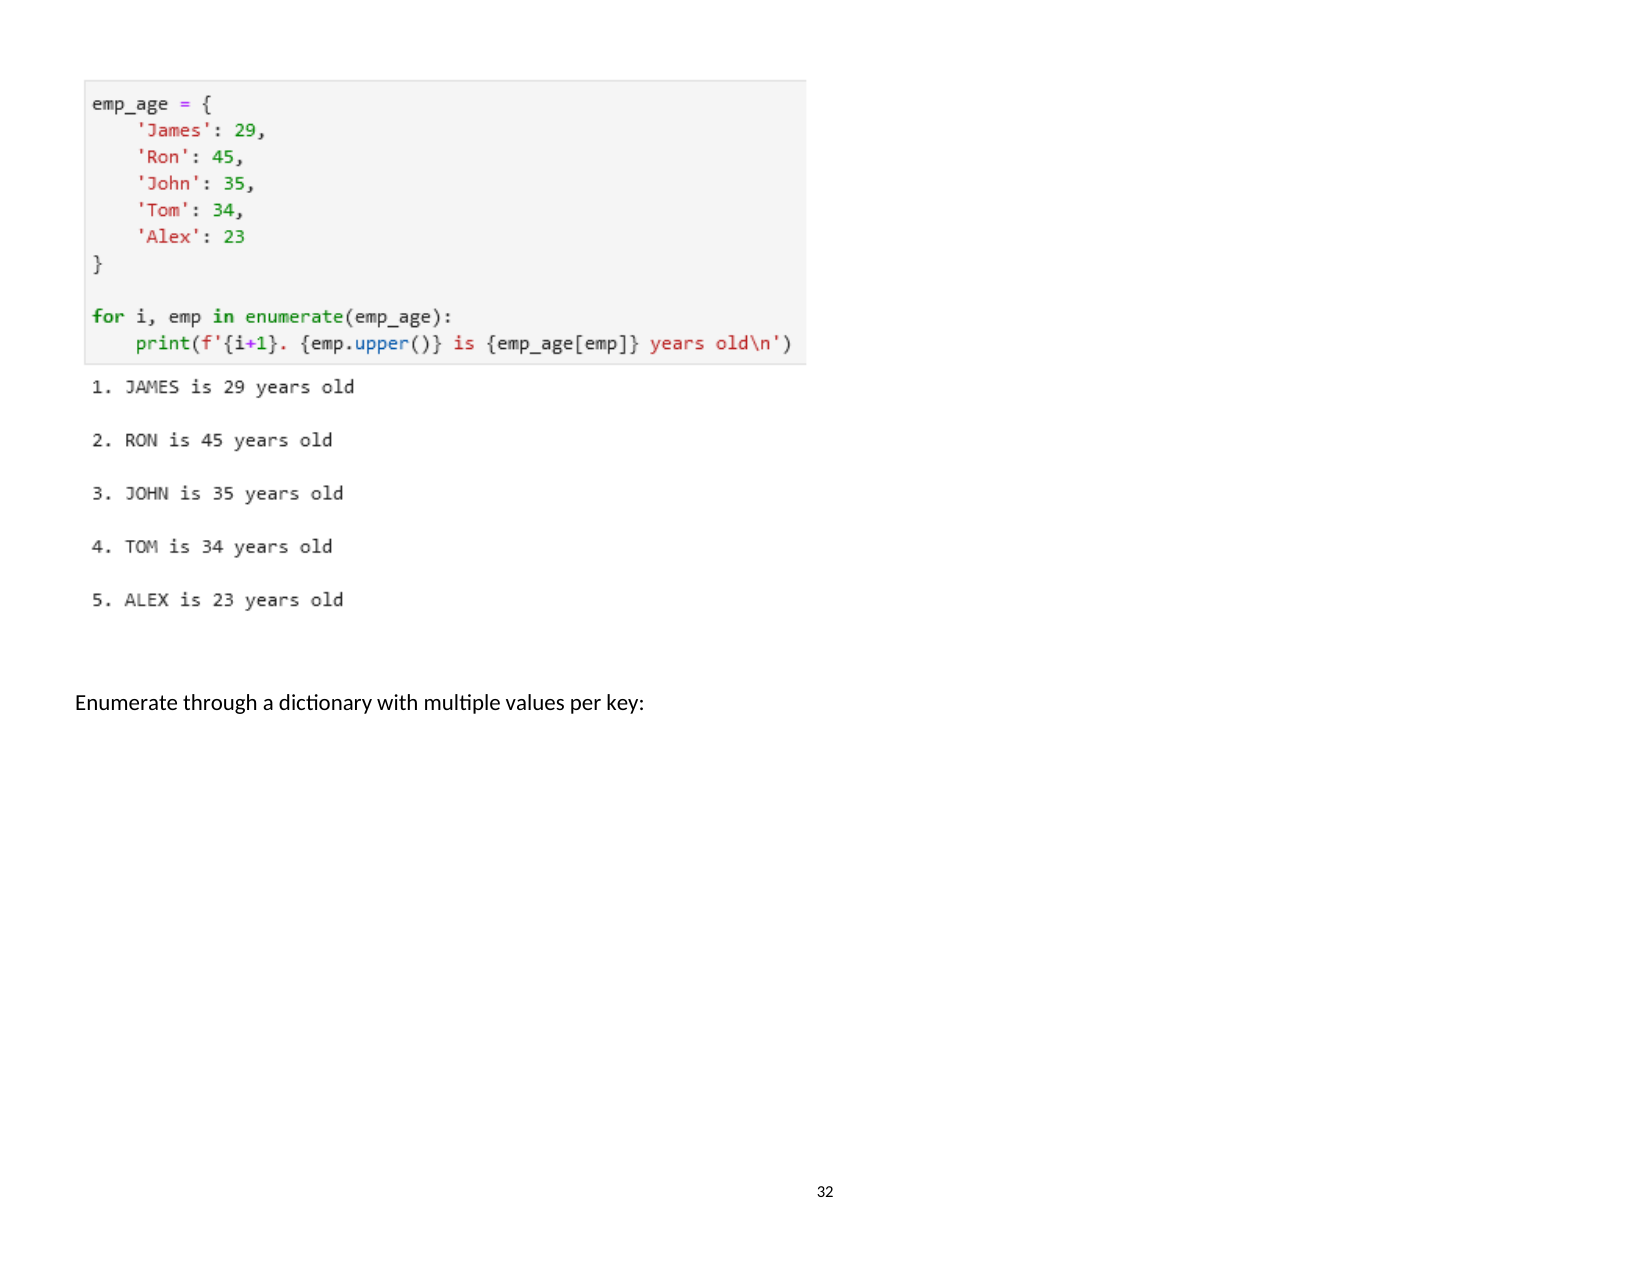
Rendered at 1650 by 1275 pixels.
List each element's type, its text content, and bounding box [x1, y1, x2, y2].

picture [75, 75, 807, 622]
text Enumerate through a dictionary with multiple values per key: [75, 688, 1575, 716]
